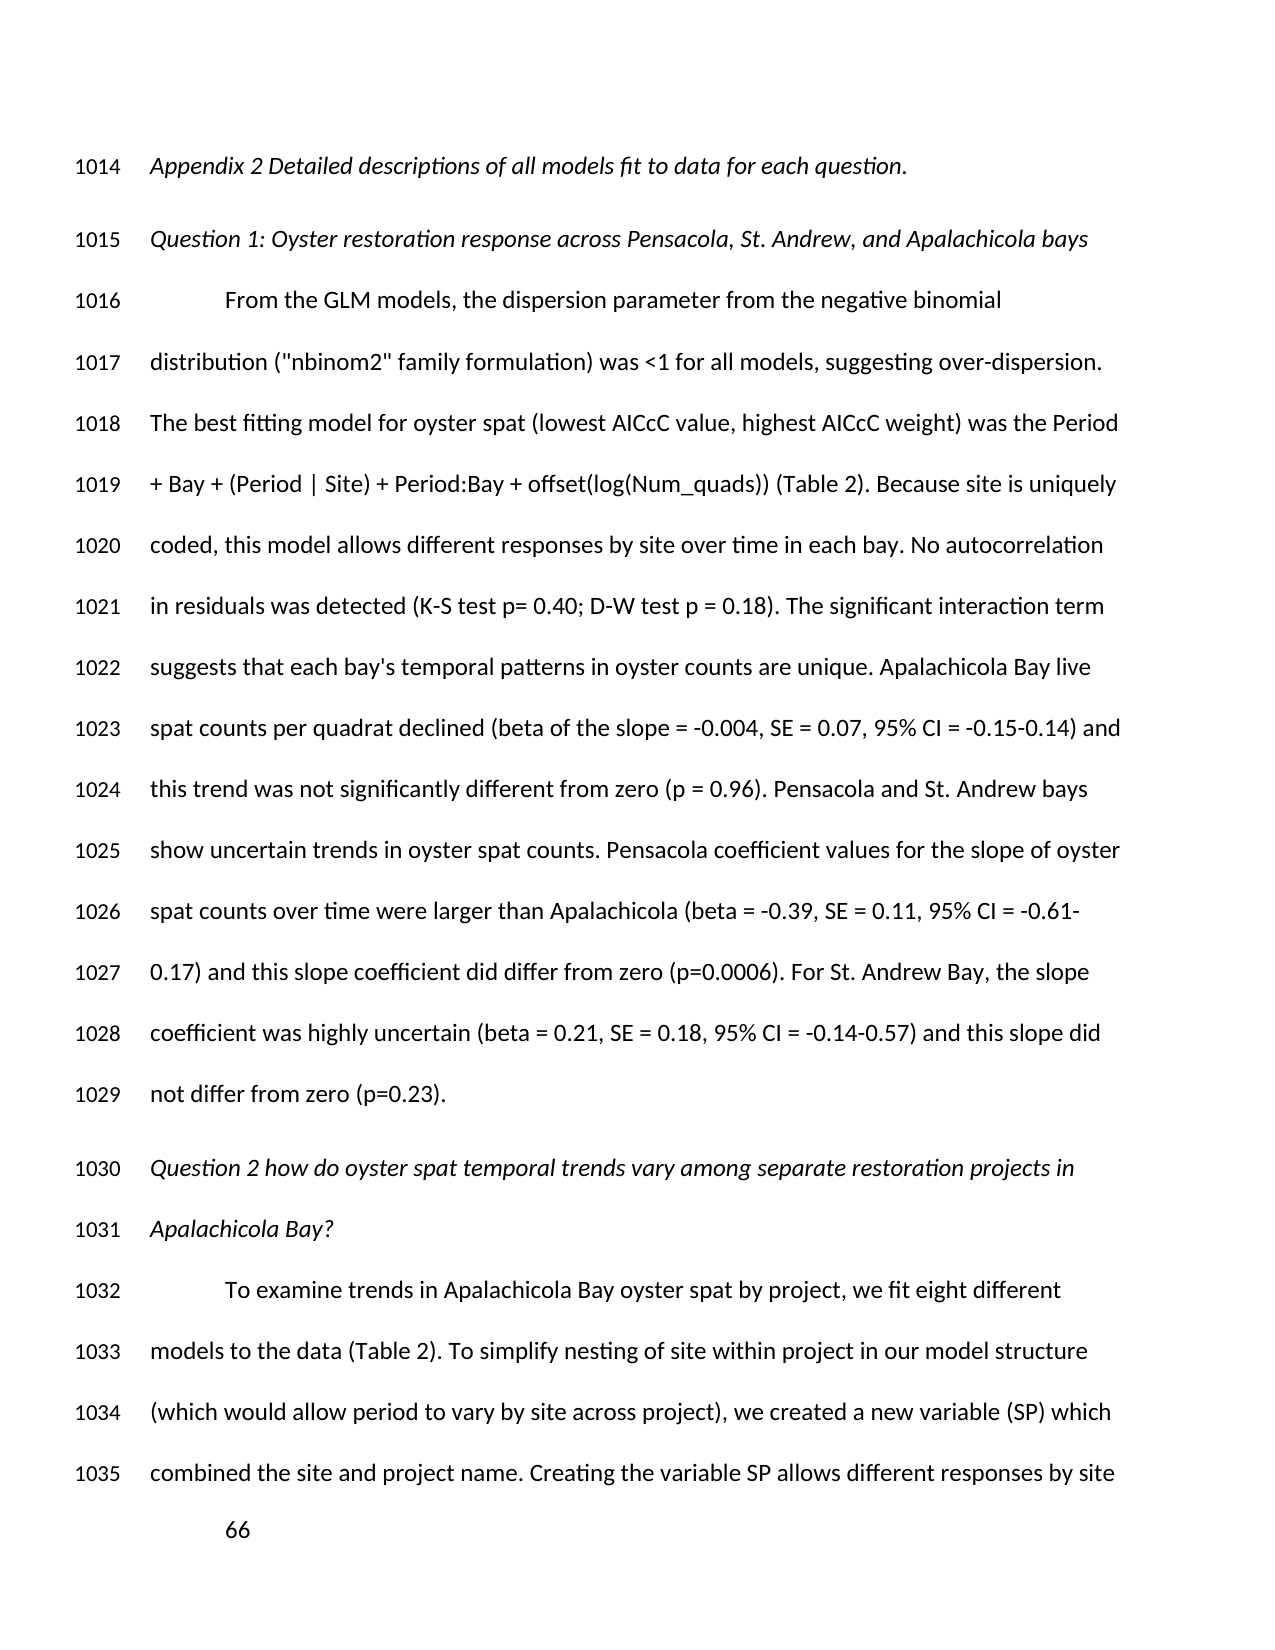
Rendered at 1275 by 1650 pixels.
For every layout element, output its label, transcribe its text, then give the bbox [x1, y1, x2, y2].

subtitle Question 1: Oyster restoration response across Pensacola, St. Andrew, and Apalachicola bays [150, 223, 1125, 254]
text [150, 1274, 1125, 1487]
text Appendix 2 Detailed descriptions of all models fit to data for each question. [150, 150, 1125, 181]
text From the GLM models, the dispersion parameter from the negative binomial distribution ("nbinom2" family formulation) was <1 for all models, suggesting over-dispersion. The best fitting model for oyster spat (lowest AICcC value, highest AICcC weight) was the Period + Bay + (Period | Site) + Period:Bay + offset(log(Num_quads)) (Table 2). Because site is uniquely coded, this model allows different responses by site over time in each bay. No autocorrelation in residuals was detected (K-S test p= 0.40; D-W test p = 0.18). The significant interaction term suggests that each bay's temporal patterns in oyster counts are unique. Apalachicola Bay live spat counts per quadrat declined (beta of the slope = -0.004, SE = 0.07, 95% CI = -0.15-0.14) and this trend was not significantly different from zero (p = 0.96). Pensacola and St. Andrew bays show uncertain trends in oyster spat counts. Pensacola coefficient values for the slope of oyster spat counts over time were larger than Apalachicola (beta = -0.39, SE = 0.11, 95% CI = -0.61-0.17) and this slope coefficient did differ from zero (p=0.0006). For St. Andrew Bay, the slope coefficient was highly uncertain (beta = 0.21, SE = 0.18, 95% CI = -0.14-0.57) and this slope did not differ from zero (p=0.23). [150, 284, 1125, 1109]
subtitle Question 2 how do oyster spat temporal trends vary among separate restoration projects in Apalachicola Bay? [150, 1152, 1125, 1243]
